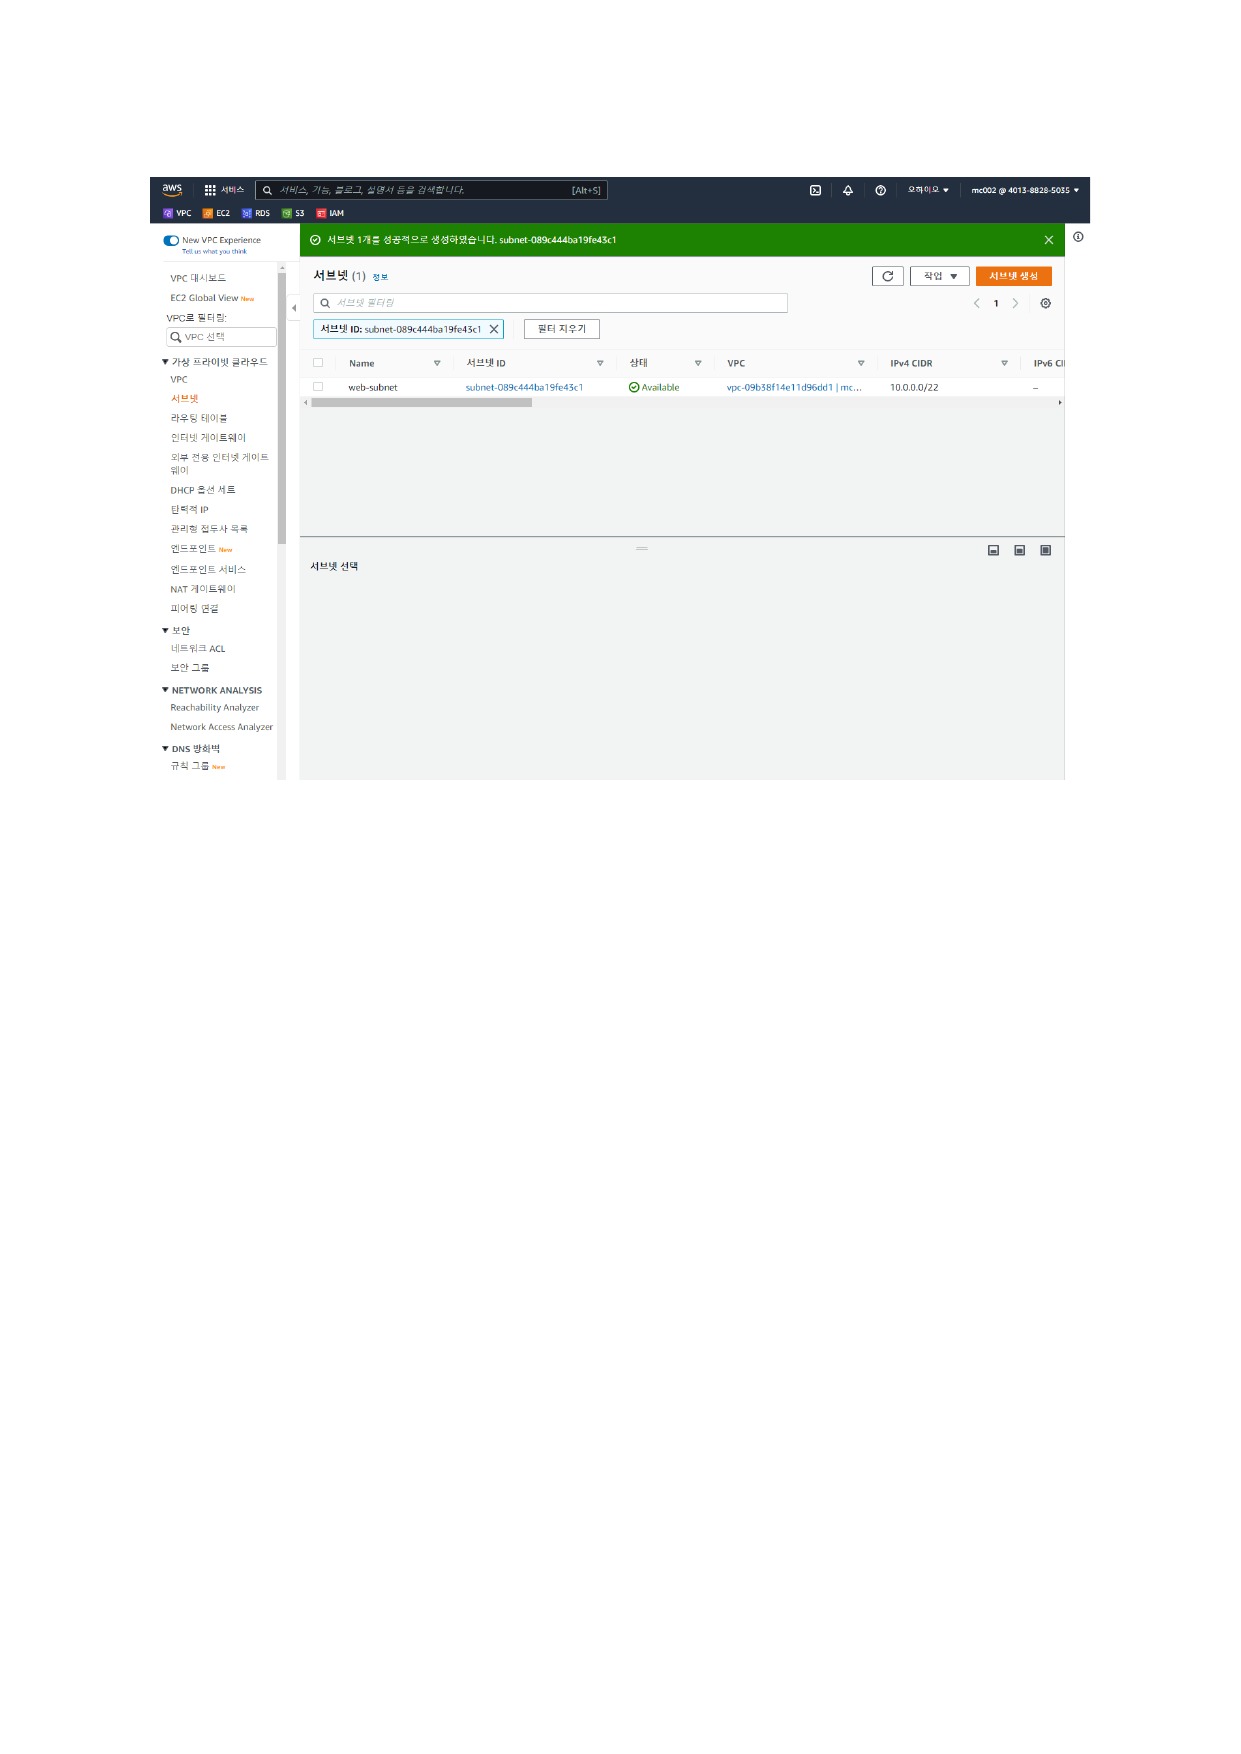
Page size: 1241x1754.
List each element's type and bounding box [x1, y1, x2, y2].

picture [150, 177, 1091, 780]
